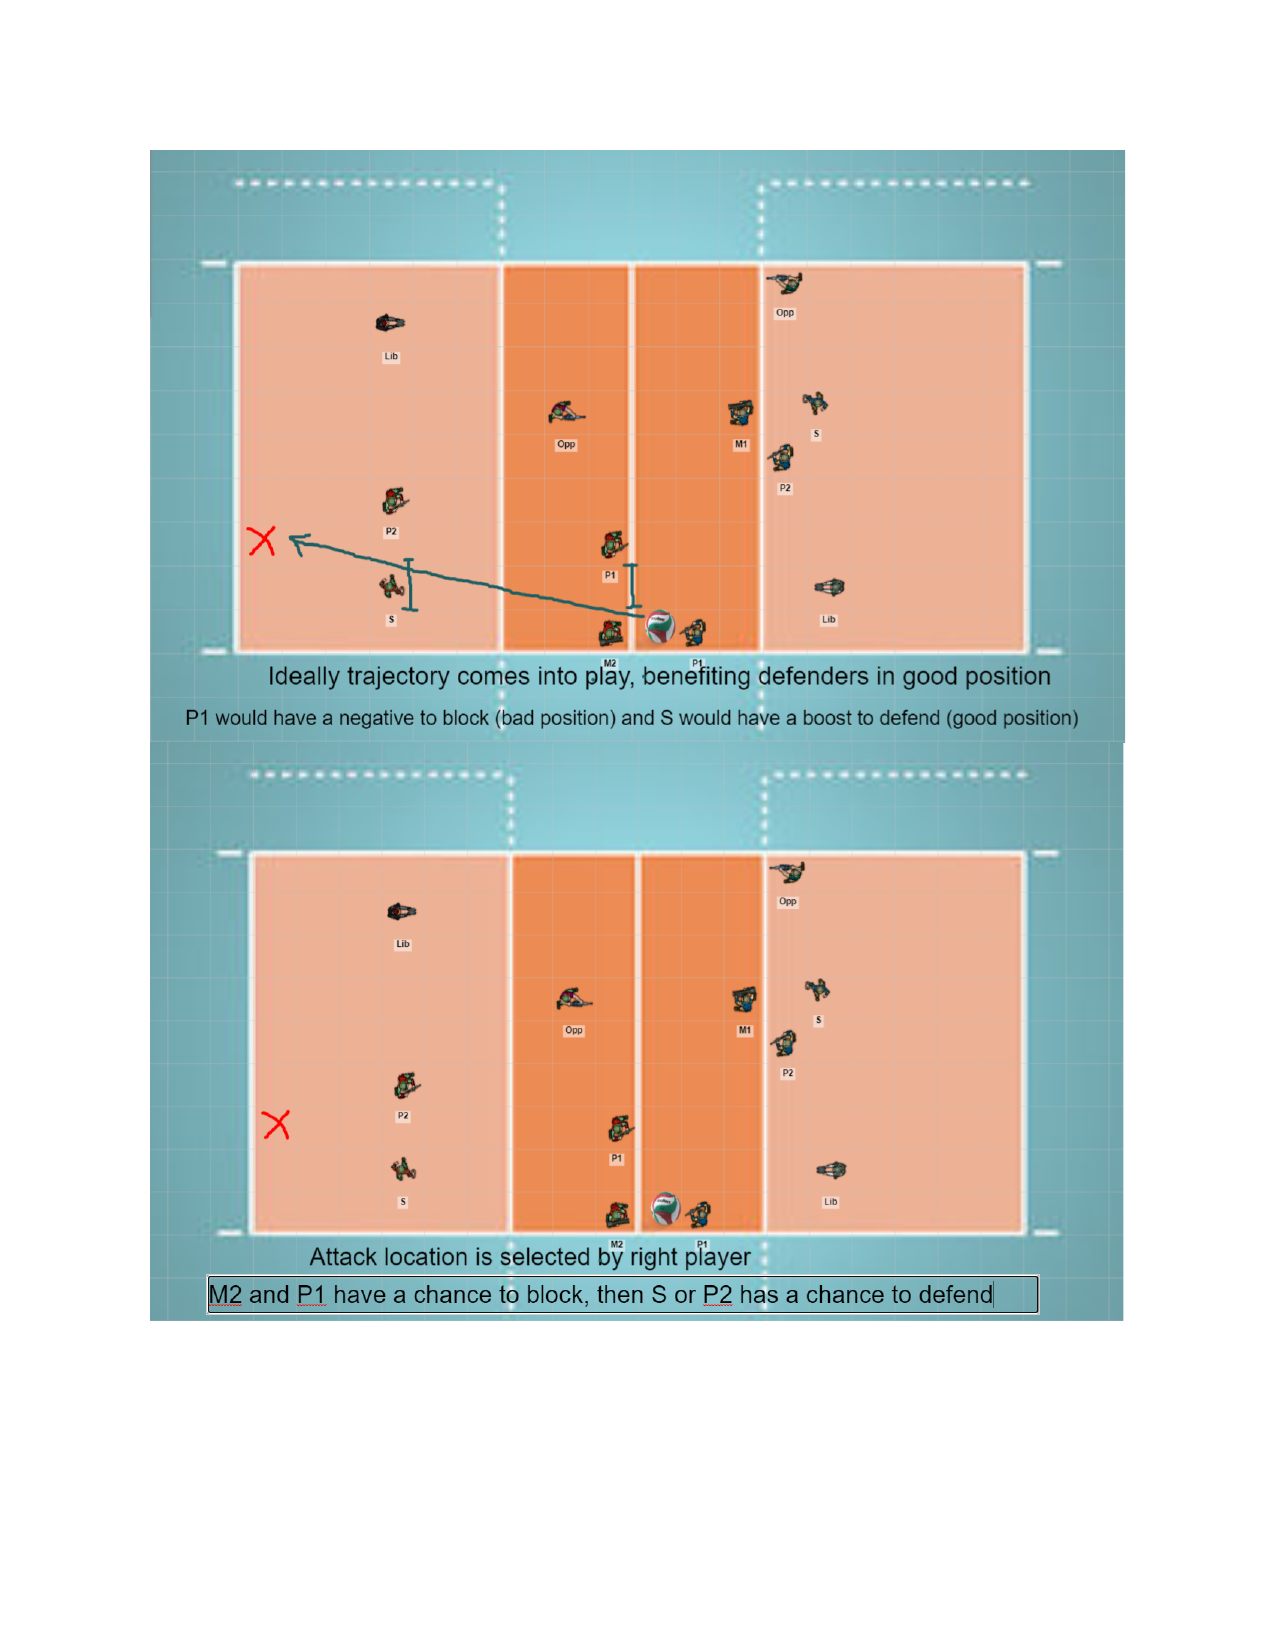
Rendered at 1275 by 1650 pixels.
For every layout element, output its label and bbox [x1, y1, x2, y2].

picture [150, 150, 1125, 1321]
